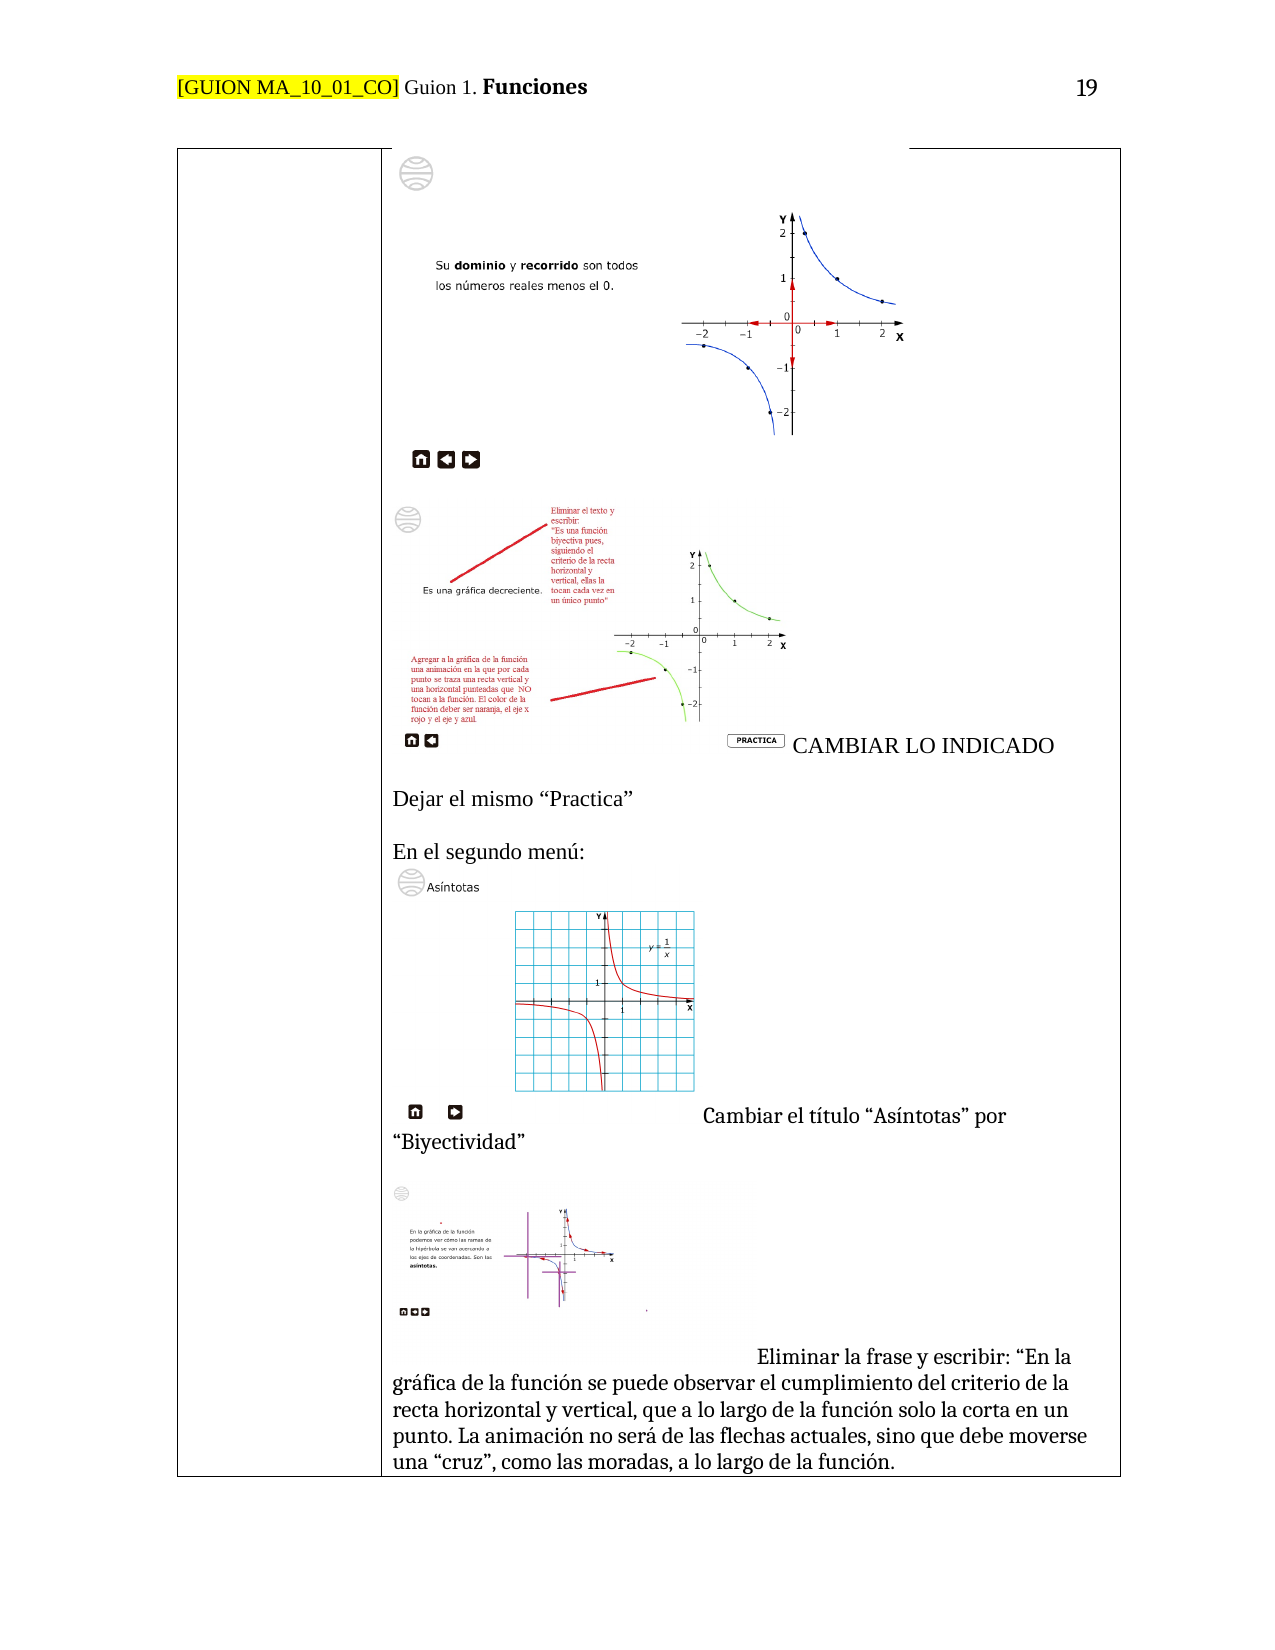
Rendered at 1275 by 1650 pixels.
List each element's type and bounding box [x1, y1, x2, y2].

table_cell [382, 149, 1120, 1476]
picture [392, 498, 793, 754]
picture [392, 148, 910, 472]
picture [392, 1181, 757, 1365]
table_cell [178, 149, 381, 1476]
picture [392, 864, 704, 1124]
